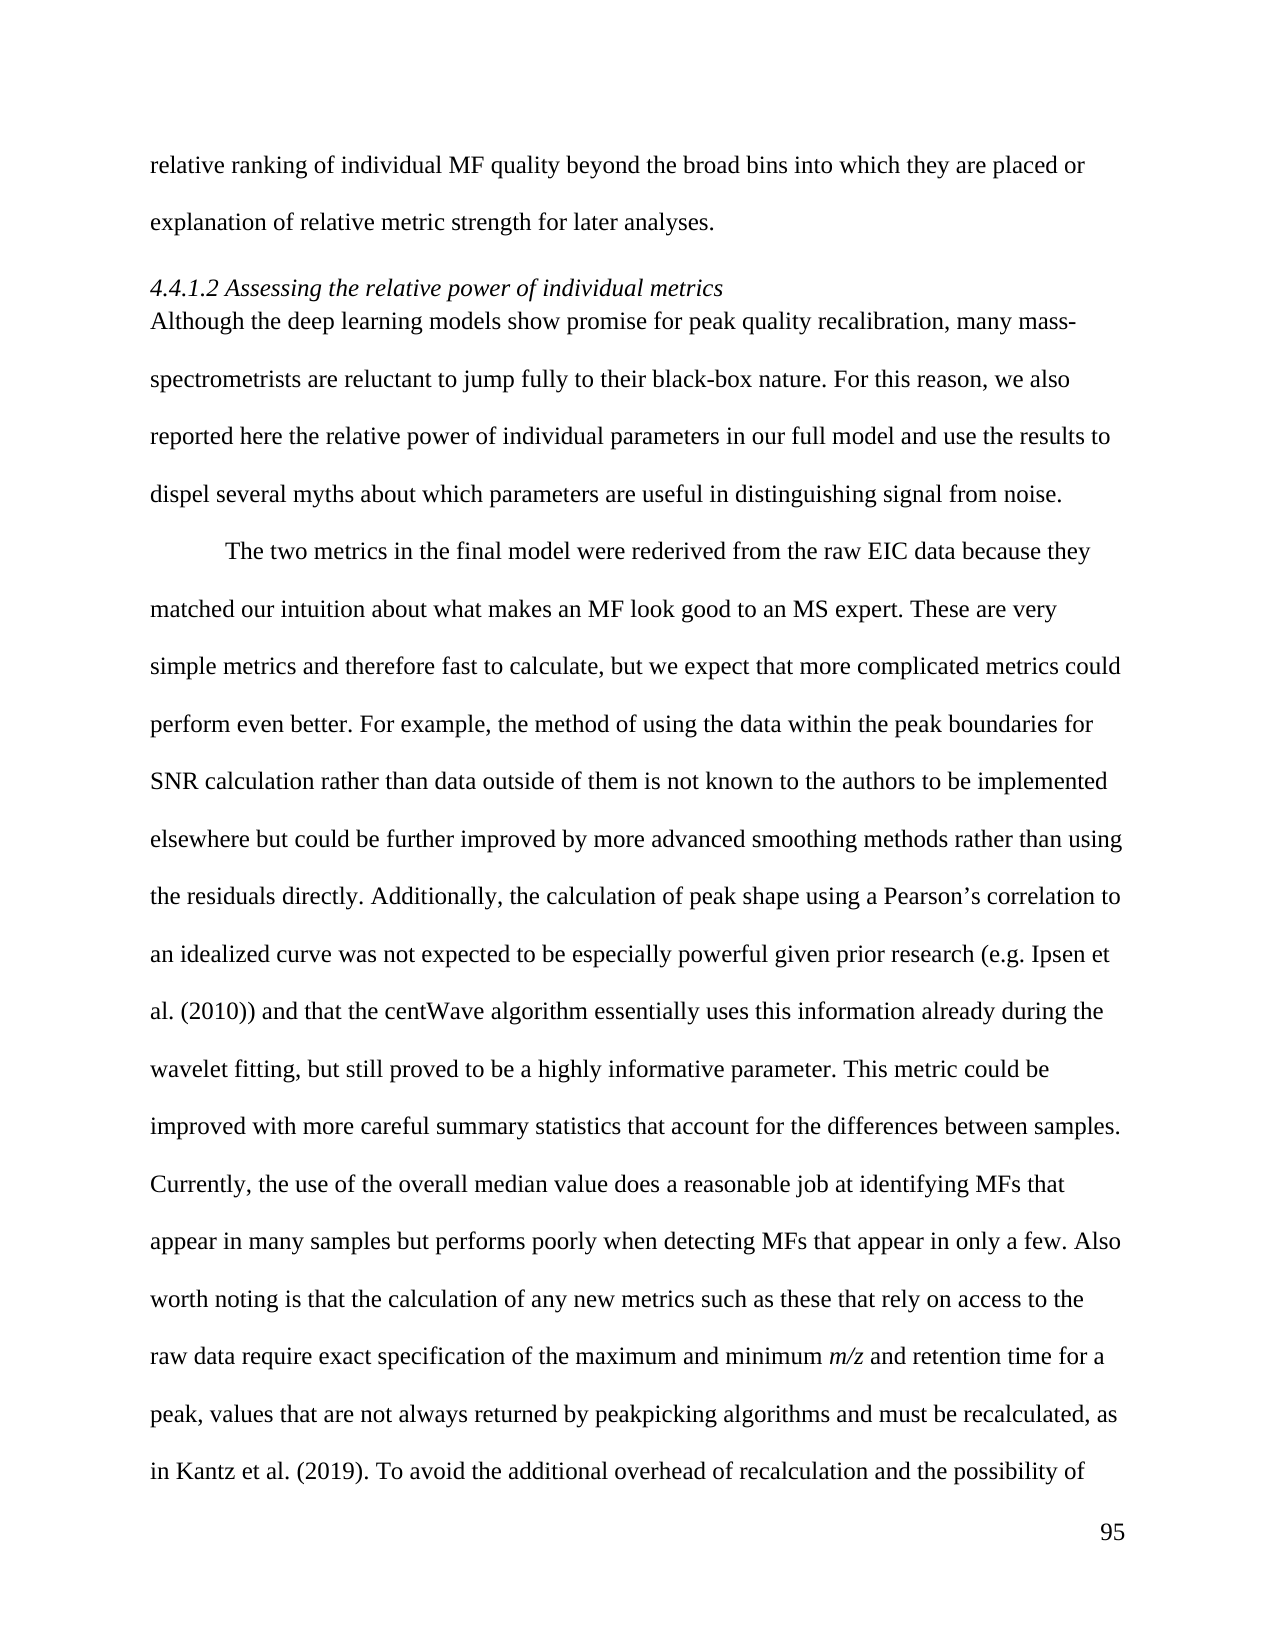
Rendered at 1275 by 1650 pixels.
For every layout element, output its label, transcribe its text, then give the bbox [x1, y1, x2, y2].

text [150, 150, 1125, 236]
text Although the deep learning models show promise for peak quality recalibration, many mass-spectrometrists are reluctant to jump fully to their black-box nature. For this reason, we also reported here the relative power of individual parameters in our full model and use the results to dispel several myths about which parameters are useful in distinguishing signal from noise. [150, 306, 1125, 507]
subtitle 4.4.1.2 Assessing the relative power of individual metrics [150, 273, 1125, 302]
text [150, 536, 1125, 1485]
